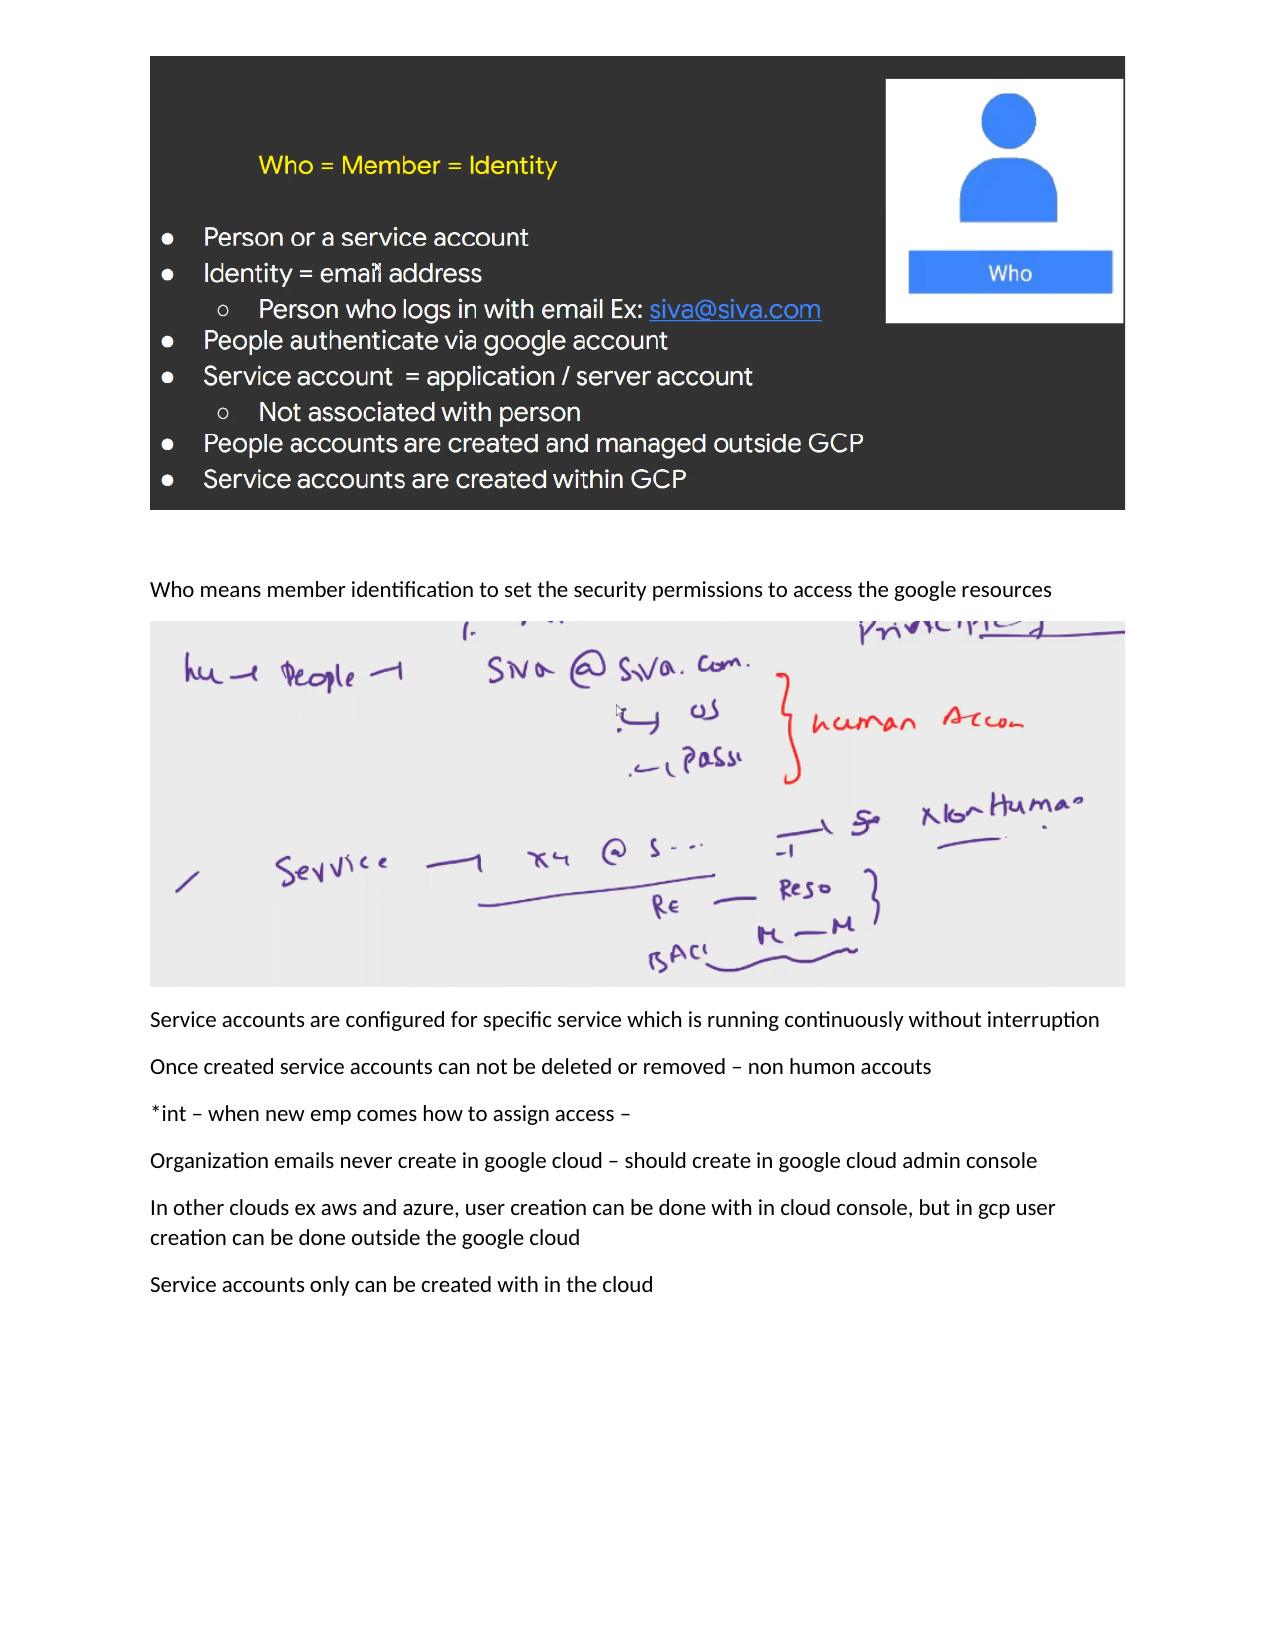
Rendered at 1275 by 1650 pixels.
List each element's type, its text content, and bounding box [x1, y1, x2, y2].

picture [150, 56, 1125, 510]
picture [150, 621, 1125, 987]
text Who means member identification to set the security permissions to access the google resources [150, 575, 1125, 603]
text In other clouds ex aws and azure, user creation can be done with in cloud console, but in gcp user creation can be done outside the google cloud [150, 1193, 1125, 1251]
text Service accounts only can be created with in the cloud [150, 1270, 1125, 1298]
text *int – when new emp comes how to assign access – [150, 1099, 1125, 1127]
text Once created service accounts can not be deleted or removed – non humon accouts [150, 1052, 1125, 1080]
text Organization emails never create in google cloud – should create in google cloud admin console [150, 1146, 1125, 1174]
text Service accounts are configured for specific service which is running continuously without interruption [150, 1005, 1125, 1033]
